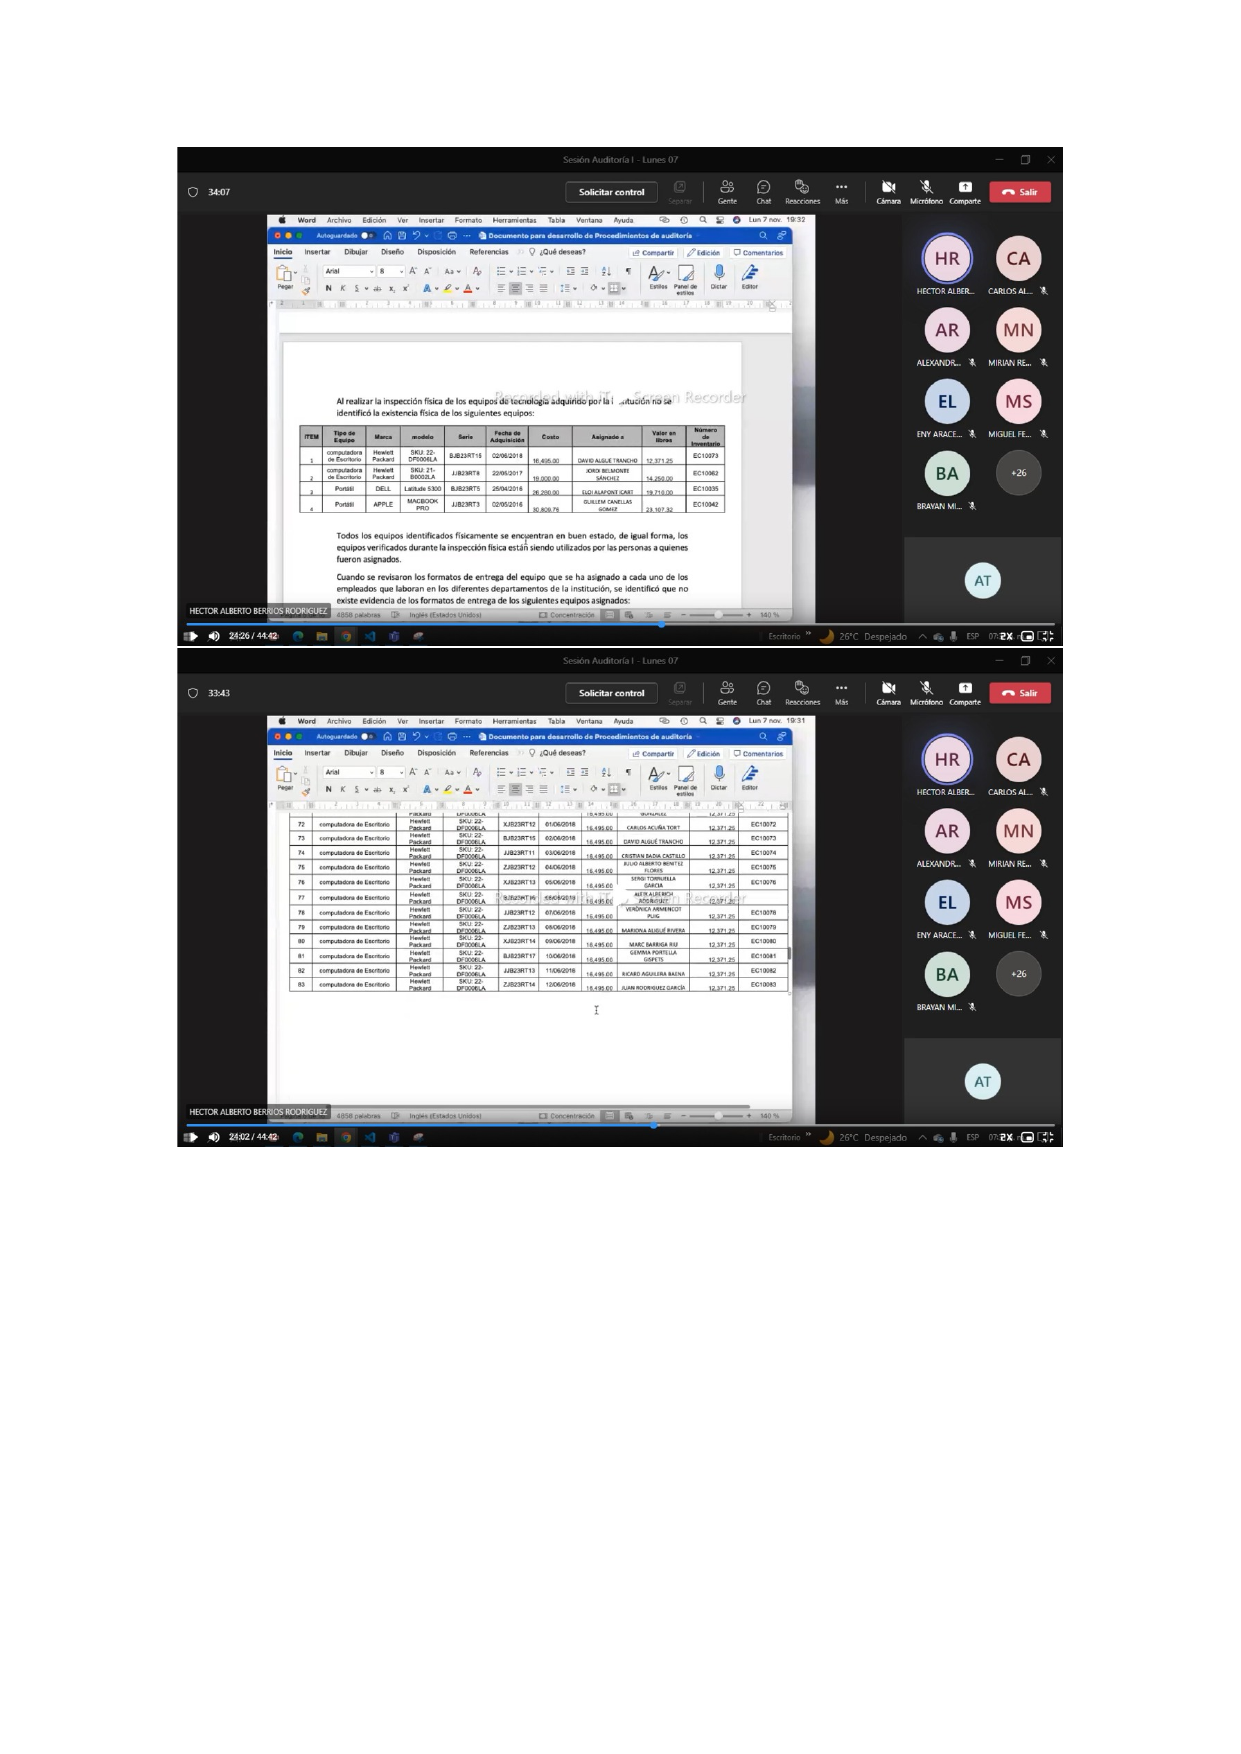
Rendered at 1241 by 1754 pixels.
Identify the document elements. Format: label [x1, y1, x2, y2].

picture [177, 648, 1063, 1147]
picture [177, 147, 1063, 646]
